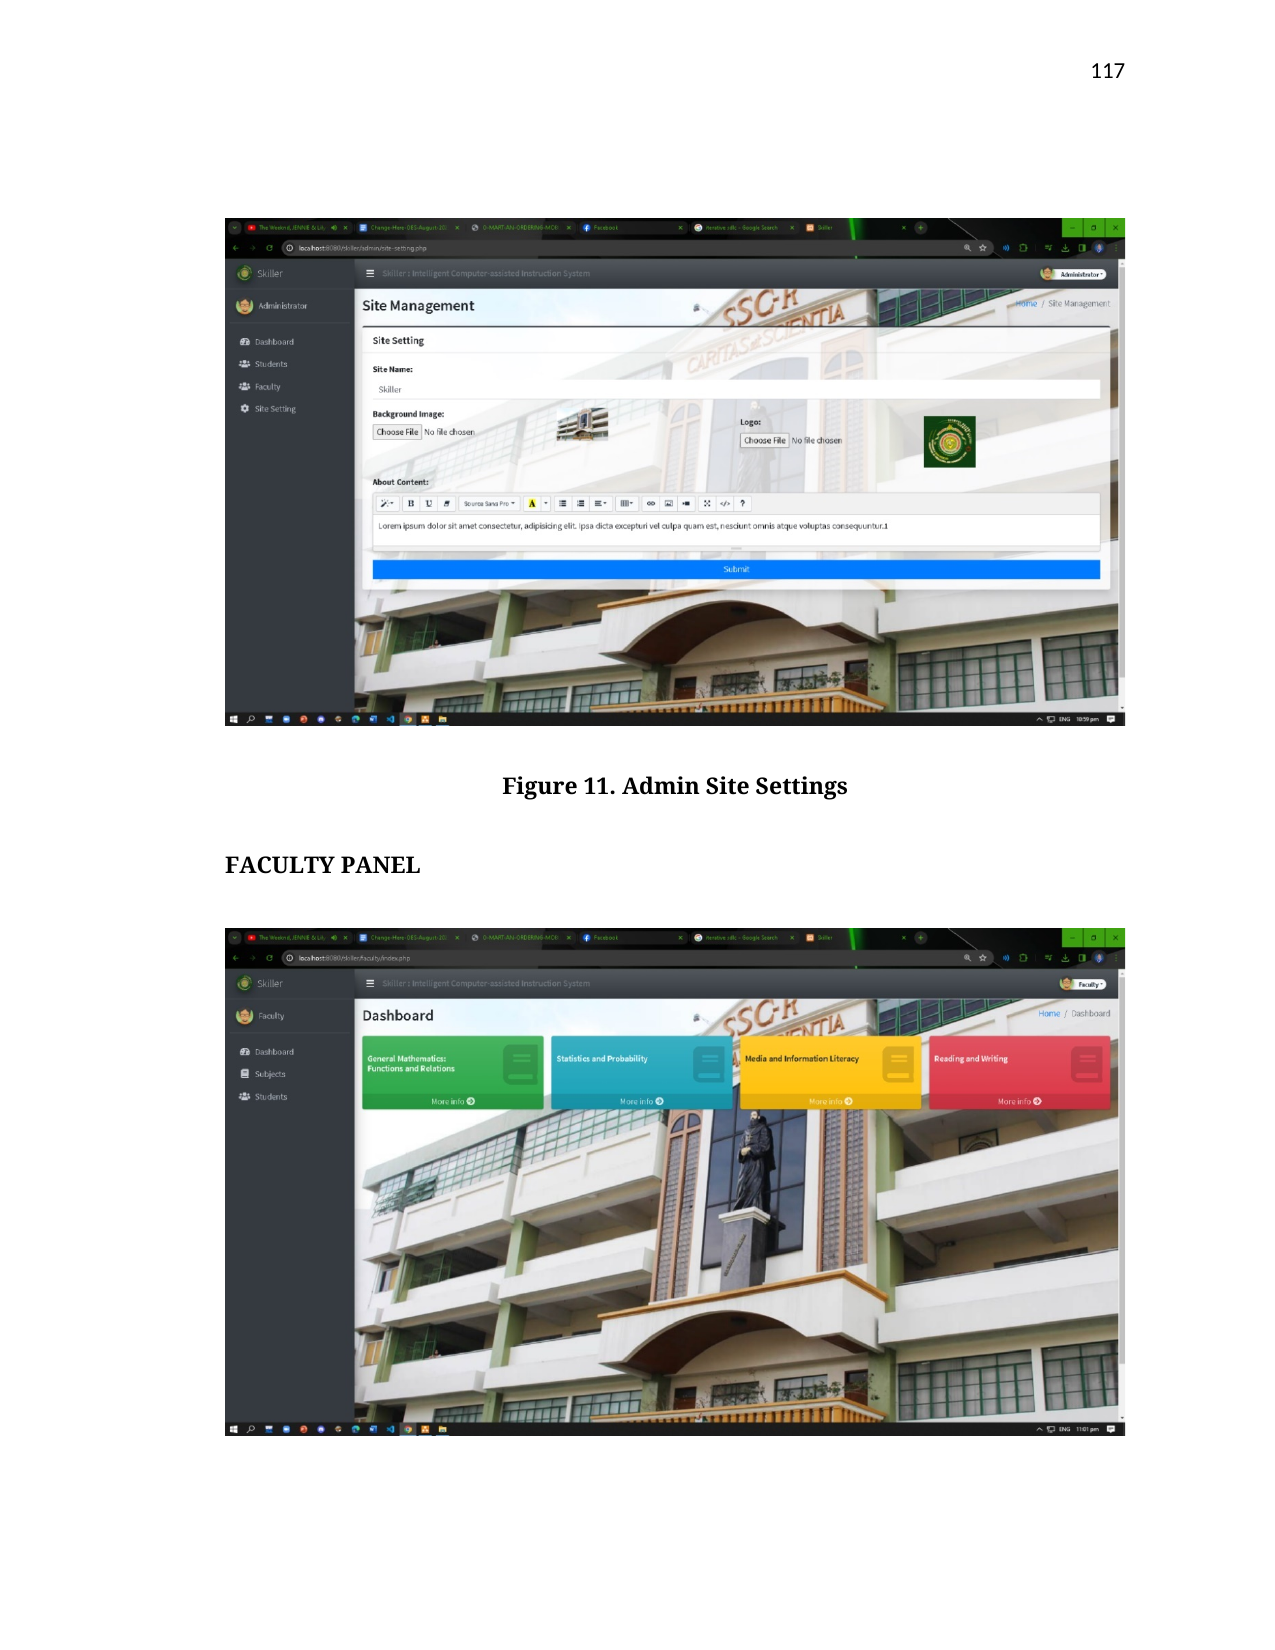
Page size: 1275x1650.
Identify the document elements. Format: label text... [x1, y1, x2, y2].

text FACULTY PANEL [225, 849, 1125, 881]
text Figure 11. Admin Site Settings [225, 770, 1125, 801]
picture [225, 218, 1125, 726]
picture [225, 928, 1125, 1436]
